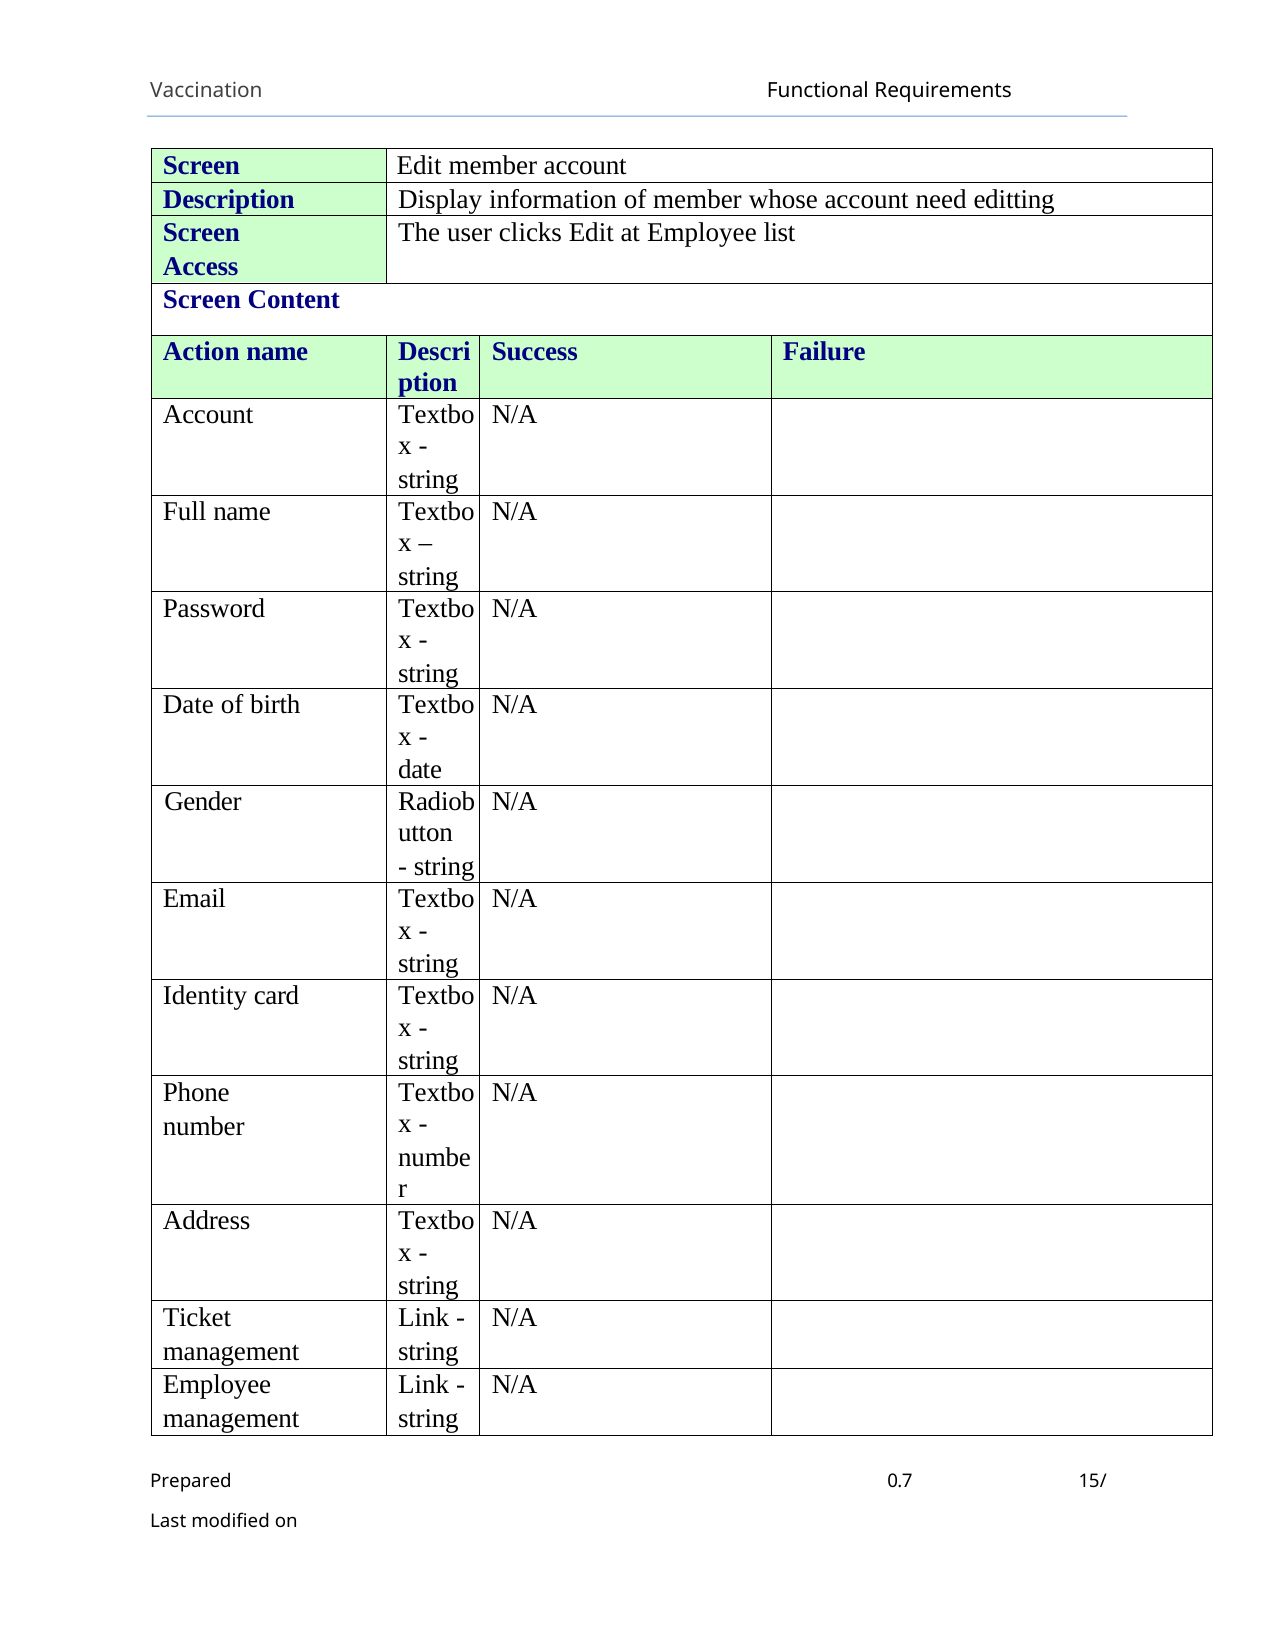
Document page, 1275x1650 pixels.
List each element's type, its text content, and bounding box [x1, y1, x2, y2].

table_cell [772, 689, 1212, 785]
table_cell [772, 1205, 1212, 1300]
table_cell Textbox - number [387, 1076, 479, 1203]
table_cell [772, 496, 1212, 591]
table_cell Textbox - string [387, 883, 479, 978]
table_cell Textbox - date [387, 689, 479, 785]
table_cell Description [387, 336, 479, 398]
table_cell [772, 980, 1212, 1075]
table_cell [772, 1369, 1212, 1435]
table_cell N/A [480, 592, 771, 688]
table_cell Screen Content [152, 284, 1212, 334]
table_cell Screen Access [152, 216, 386, 282]
table_cell N/A [480, 786, 771, 882]
table_cell Account [152, 399, 386, 494]
table_cell Success [480, 336, 771, 398]
table_cell Textbox - string [387, 399, 479, 494]
table_cell Display information of member whose account need editting [387, 183, 1212, 215]
table_cell Phone number [152, 1076, 386, 1203]
table_cell Ticket management [152, 1301, 386, 1368]
table_cell Identity card [152, 980, 386, 1075]
table_cell Textbox - string [387, 592, 479, 688]
table_cell Link - string [387, 1369, 479, 1435]
table_cell N/A [480, 689, 771, 785]
table_cell Full name [152, 496, 386, 591]
table_cell N/A [480, 980, 771, 1075]
table_cell Password [152, 592, 386, 688]
table_cell N/A [480, 496, 771, 591]
table_cell Email [152, 883, 386, 978]
table_cell N/A [480, 1369, 771, 1435]
table_cell Link - string [387, 1301, 479, 1368]
table_cell [772, 1301, 1212, 1368]
table_cell [772, 883, 1212, 978]
table_cell [772, 592, 1212, 688]
table_cell N/A [480, 1076, 771, 1203]
table_cell Textbox - string [387, 980, 479, 1075]
table_cell Textbox – string [387, 496, 479, 591]
table_cell Gender [152, 786, 386, 882]
table_cell N/A [480, 399, 771, 494]
table_cell [772, 786, 1212, 882]
table_cell N/A [480, 1205, 771, 1300]
table_cell Textbox - string [387, 1205, 479, 1300]
table_cell Address [152, 1205, 386, 1300]
table_header Screen [152, 149, 386, 182]
table_cell Radiobutton - string [387, 786, 479, 882]
table_cell The user clicks Edit at Employee list [387, 216, 1212, 282]
table_header Edit member account [387, 149, 1212, 182]
table_cell Failure [772, 336, 1212, 398]
table_cell N/A [480, 1301, 771, 1368]
table_cell [772, 1076, 1212, 1203]
table_cell Employee management [152, 1369, 386, 1435]
table_cell [772, 399, 1212, 494]
table_cell N/A [480, 883, 771, 978]
table_cell Description [152, 183, 386, 215]
table_cell Action name [152, 336, 386, 398]
table_cell Date of birth [152, 689, 386, 785]
